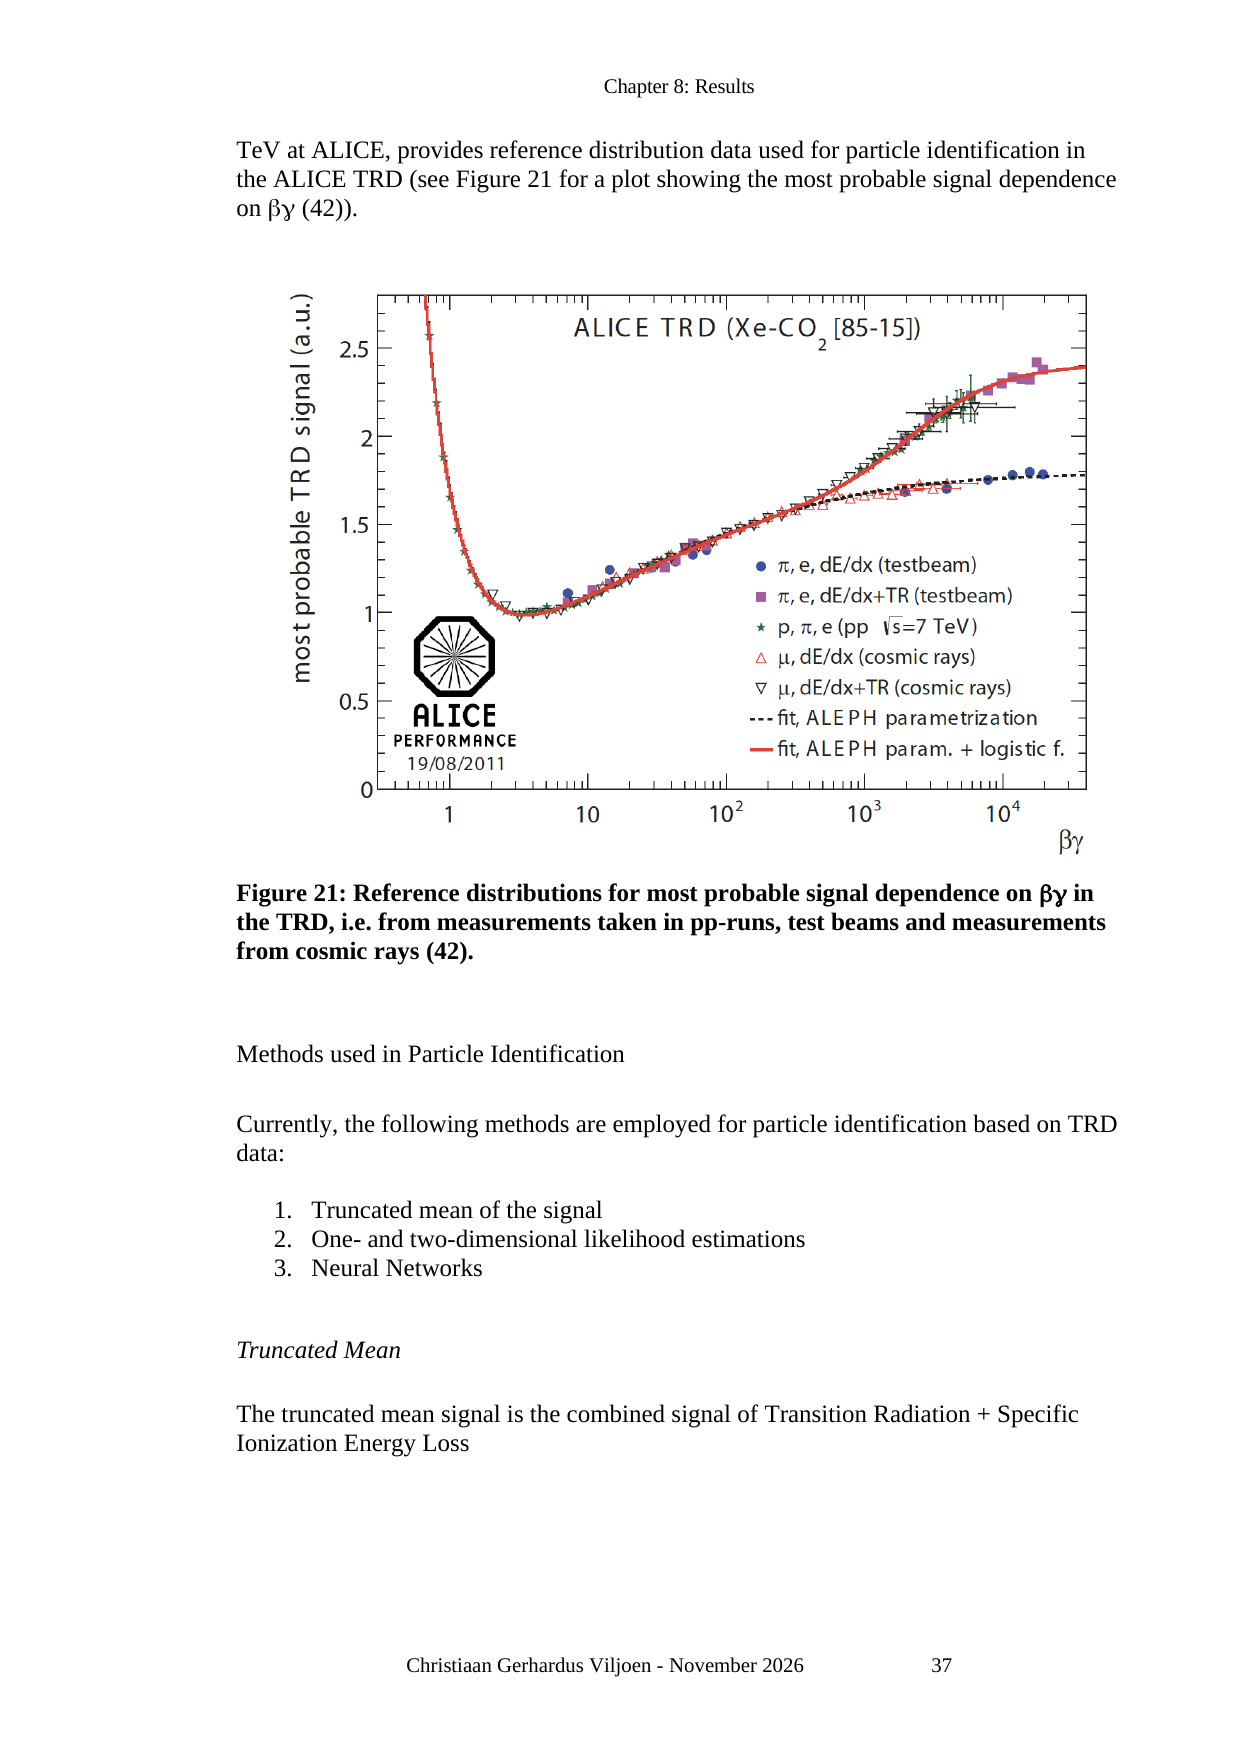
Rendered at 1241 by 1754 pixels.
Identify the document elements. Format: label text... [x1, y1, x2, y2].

picture [236, 250, 1123, 879]
list Neural Networks [274, 1253, 1122, 1282]
list One- and two-dimensional likelihood estimations [274, 1224, 1122, 1253]
text The truncated mean signal is the combined signal of Transition Radiation + Specific Ionization Energy Loss [236, 1399, 1122, 1457]
text Figure 21: Reference distributions for most probable signal dependence on in the TRD, i.e. from measurements taken in pp-runs, test beams and measurements from cosmic rays. [236, 879, 1122, 964]
subtitle Methods used in Particle Identification [236, 1039, 1122, 1068]
subtitle Truncated Mean [236, 1335, 1122, 1364]
text Currently, the following methods are employed for particle identification based on TRD data: [236, 1109, 1122, 1167]
list Truncated mean of the signal [274, 1195, 1122, 1224]
